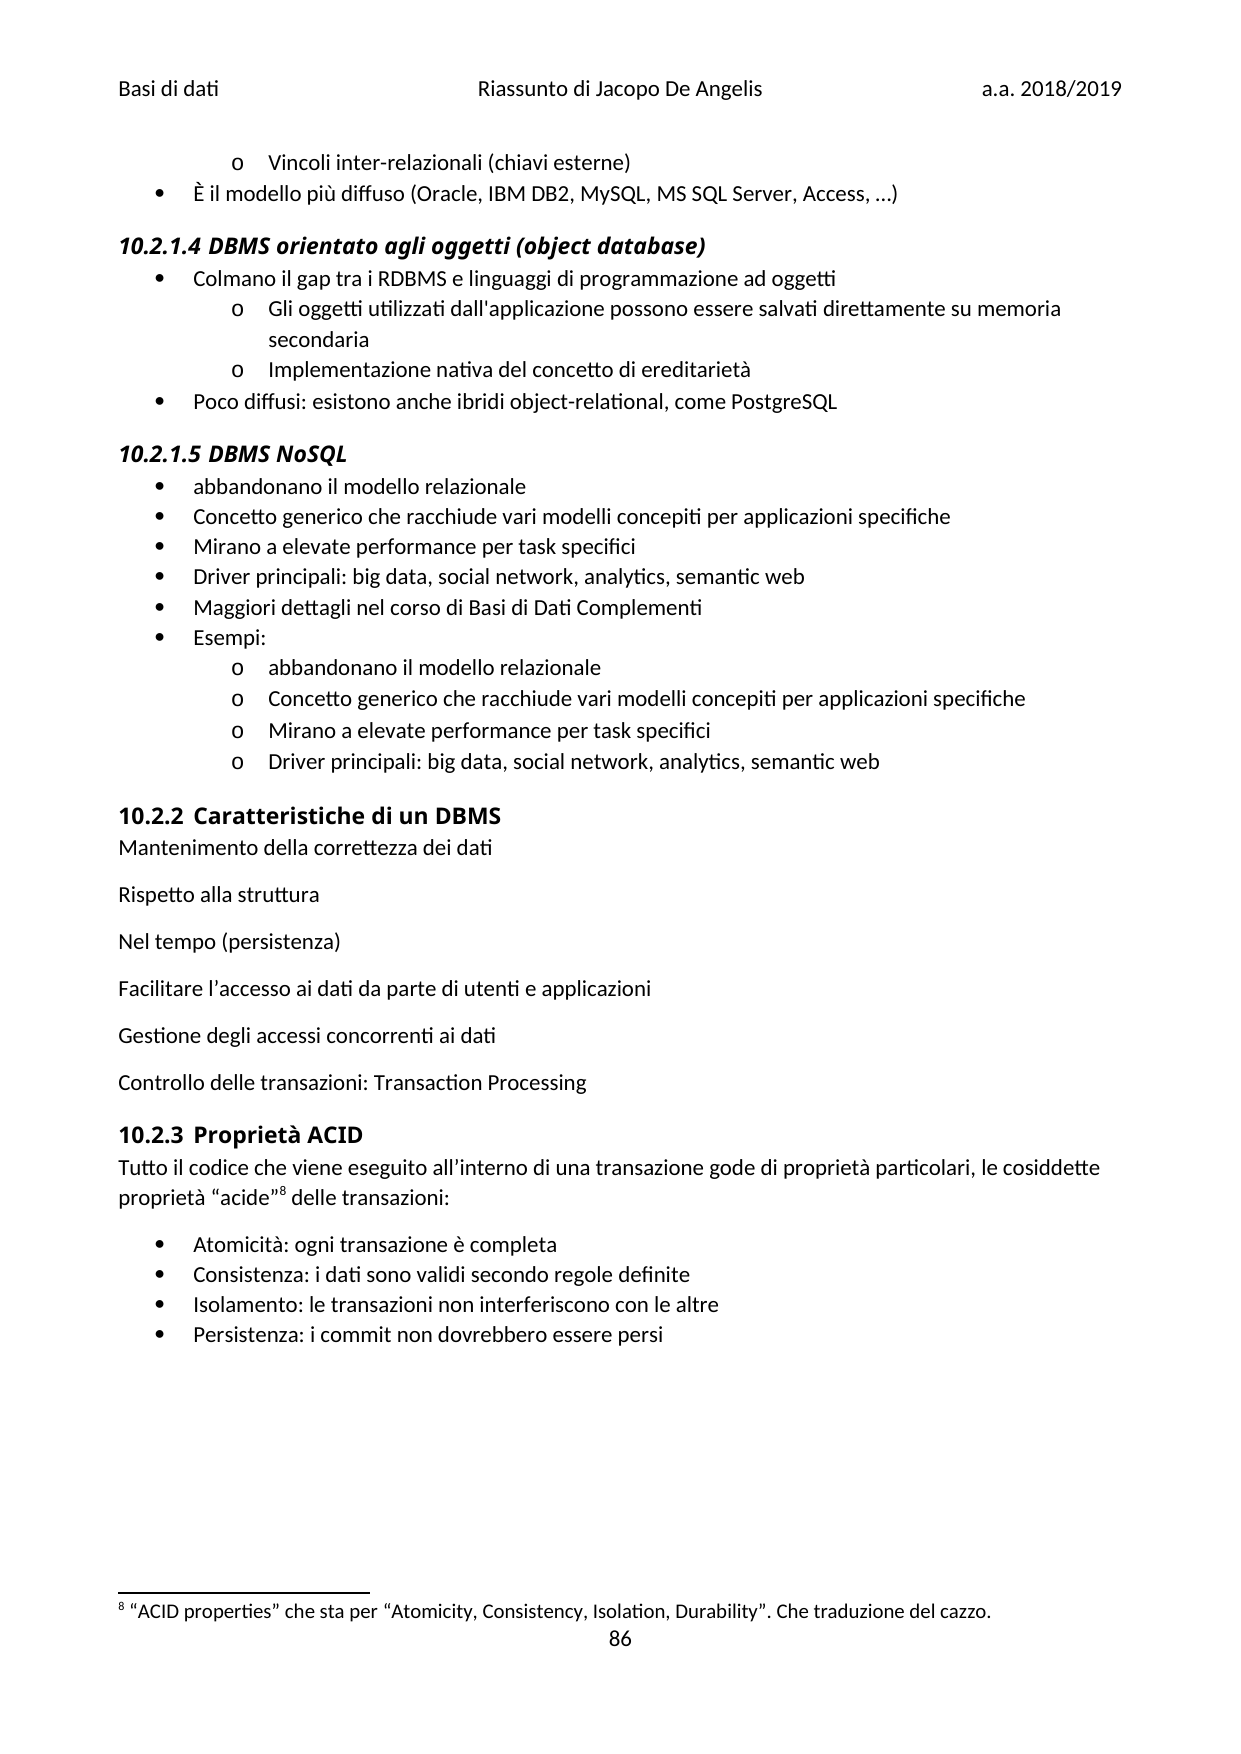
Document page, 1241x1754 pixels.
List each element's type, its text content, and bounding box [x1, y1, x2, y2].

text Controllo delle transazioni: Transaction Processing [118, 1068, 1122, 1096]
list Esempi: [156, 623, 1122, 651]
list Driver principali: big data, social network, analytics, semantic web [156, 562, 1122, 591]
list Mirano a elevate performance per task specifici [156, 532, 1122, 560]
list Persistenza: i commit non dovrebbero essere persi [156, 1320, 1122, 1348]
subtitle Caratteristiche di un DBMS [118, 800, 1122, 831]
list Maggiori dettagli nel corso di Basi di Dati Complementi [156, 593, 1122, 621]
list Poco diffusi: esistono anche ibridi object-relational, come PostgreSQL [156, 387, 1122, 415]
list È il modello più diffuso (Oracle, IBM DB2, MySQL, MS SQL Server, Access, …) [156, 179, 1122, 207]
list Gli oggetti utilizzati dall'applicazione possono essere salvati direttamente su memoria secondaria [231, 294, 1122, 353]
list Concetto generico che racchiude vari modelli concepiti per applicazioni specifiche [156, 502, 1122, 530]
list Colmano il gap tra i RDBMS e linguaggi di programmazione ad oggetti [156, 264, 1122, 292]
text Gestione degli accessi concorrenti ai dati [118, 1021, 1122, 1049]
list Atomicità: ogni transazione è completa [156, 1230, 1122, 1258]
list Isolamento: le transazioni non interferiscono con le altre [156, 1290, 1122, 1318]
text Rispetto alla struttura [118, 880, 1122, 908]
list Consistenza: i dati sono validi secondo regole definite [156, 1260, 1122, 1288]
list abbandonano il modello relazionale [231, 653, 1122, 682]
list Implementazione nativa del concetto di ereditarietà [231, 356, 1122, 385]
list Concetto generico che racchiude vari modelli concepiti per applicazioni specifiche [231, 684, 1122, 714]
text Facilitare l’accesso ai dati da parte di utenti e applicazioni [118, 974, 1122, 1002]
list Vincoli inter-relazionali (chiavi esterne) [231, 148, 1122, 177]
list abbandonano il modello relazionale [156, 472, 1122, 500]
subtitle DBMS NoSQL [118, 438, 1122, 469]
subtitle DBMS orientato agli oggetti (object database) [118, 230, 1122, 261]
text Nel tempo (persistenza) [118, 927, 1122, 955]
text Mantenimento della correttezza dei dati [118, 833, 1122, 862]
list Mirano a elevate performance per task specifici [231, 716, 1122, 745]
subtitle Proprietà ACID [118, 1119, 1122, 1150]
list Driver principali: big data, social network, analytics, semantic web [231, 747, 1122, 777]
text Tutto il codice che viene eseguito all’interno di una transazione gode di proprietà particolari, le cosiddette proprietà “acide” delle transazioni: [118, 1153, 1122, 1211]
